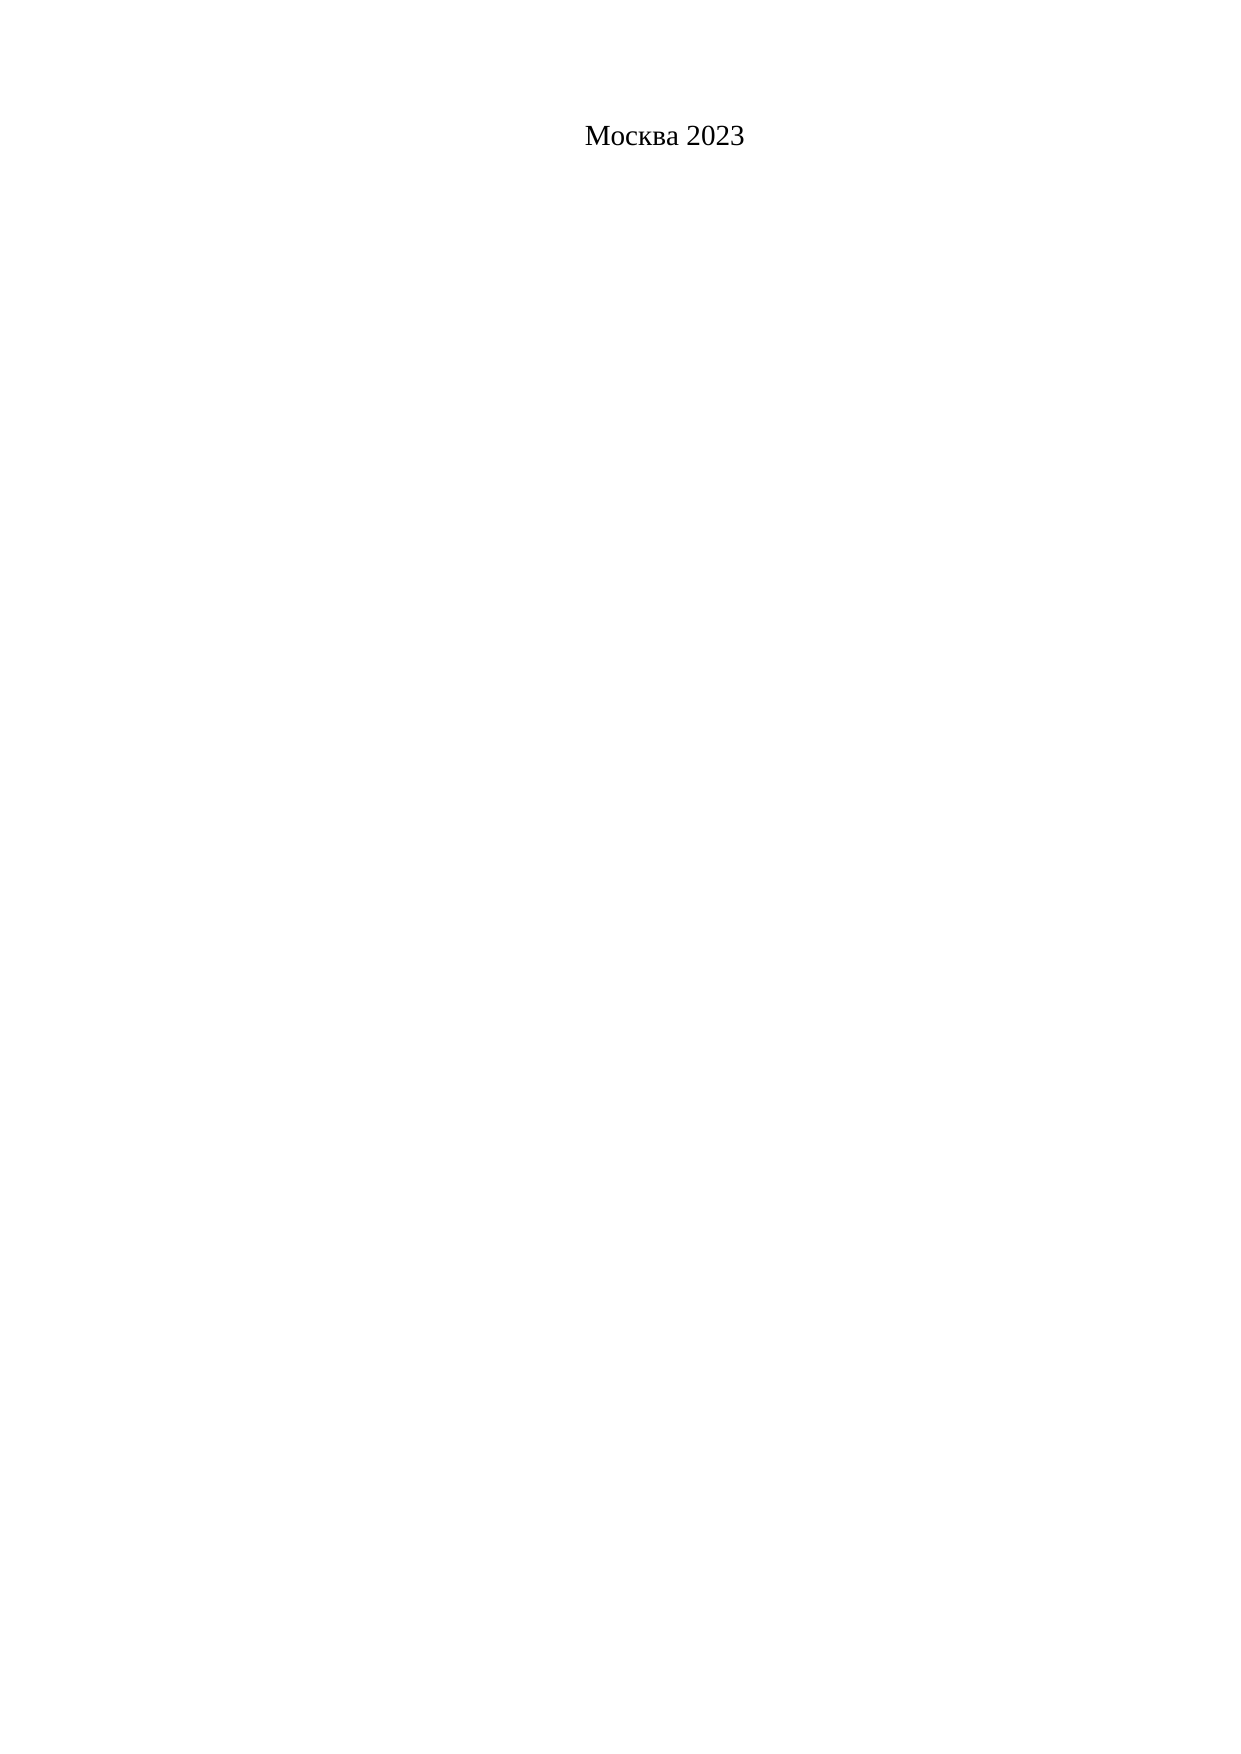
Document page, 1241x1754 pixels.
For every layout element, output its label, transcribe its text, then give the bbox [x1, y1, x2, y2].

text Москва 2023 [177, 118, 1152, 152]
